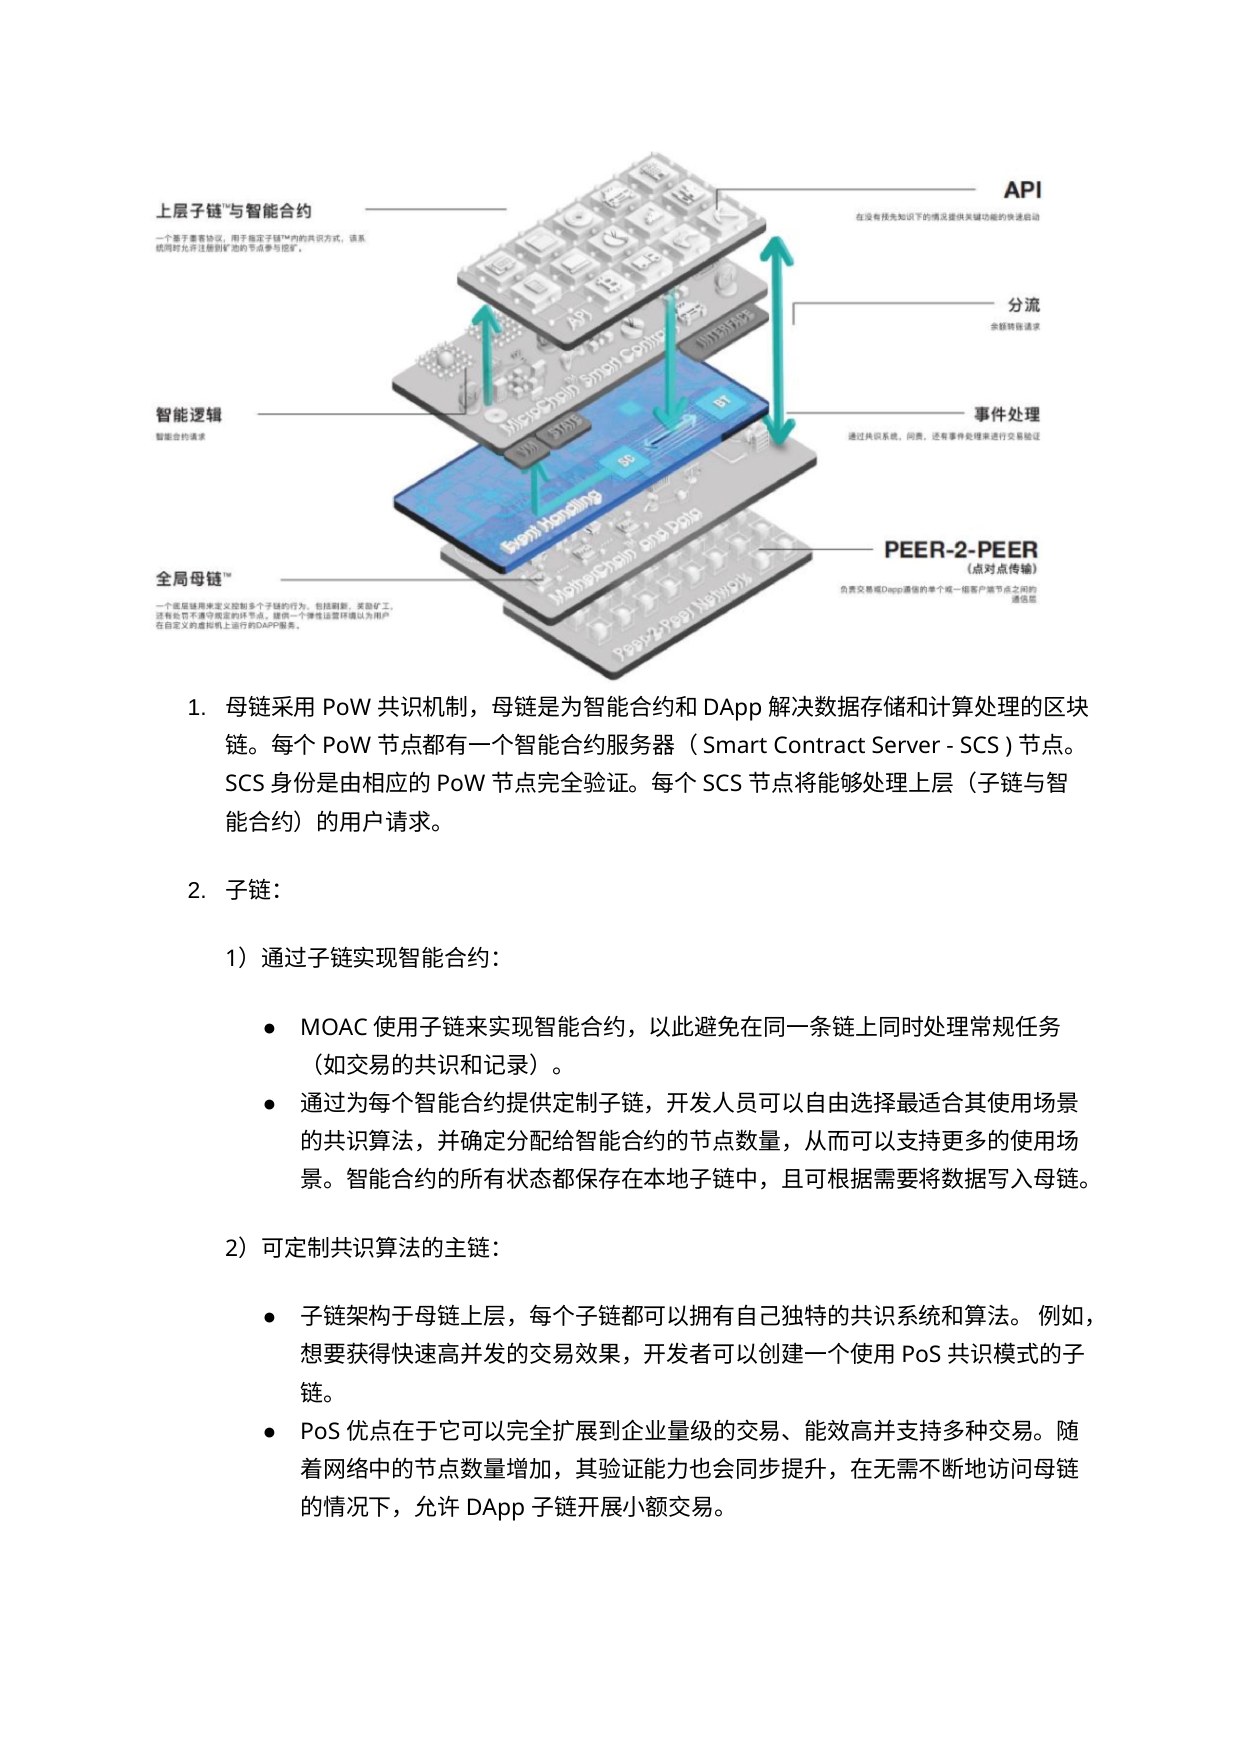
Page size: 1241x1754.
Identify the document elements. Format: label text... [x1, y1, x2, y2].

list MOAC 使用子链来实现智能合约，以此避免在同一条链上同时处理常规任务（如交易的共识和记录）。 [262, 1009, 1090, 1080]
list PoS 优点在于它可以完全扩展到企业量级的交易、能效高并支持多种交易。随着网络中的节点数量增加，其验证能力也会同步提升，在无需不断地访问母链的情况下，允许 DApp 子链开展小额交易。 [262, 1413, 1090, 1522]
text 1）通过子链实现智能合约： [225, 940, 1090, 973]
text 2）可定制共识算法的主链： [225, 1229, 1090, 1263]
list 子链架构于母链上层，每个子链都可以拥有自己独特的共识系统和算法。 例如，想要获得快速高并发的交易效果，开发者可以创建一个使用 PoS 共识模式的子链。 [262, 1298, 1090, 1408]
picture [150, 150, 1045, 685]
list 通过为每个智能合约提供定制子链，开发人员可以自由选择最适合其使用场景的共识算法，并确定分配给智能合约的节点数量，从而可以支持更多的使用场景。智能合约的所有状态都保存在本地子链中，且可根据需要将数据写入母链。 [262, 1085, 1090, 1194]
list 子链： [187, 872, 1090, 905]
list 母链采用 PoW 共识机制，母链是为智能合约和 DApp 解决数据存储和计算处理的区块链。每个 PoW 节点都有一个智能合约服务器（ Smart Contract Server - SCS ) 节点。SCS 身份是由相应的 PoW 节点完全验证。每个 SCS 节点将能够处理上层（子链与智能合约）的用户请求。 [187, 689, 1090, 837]
